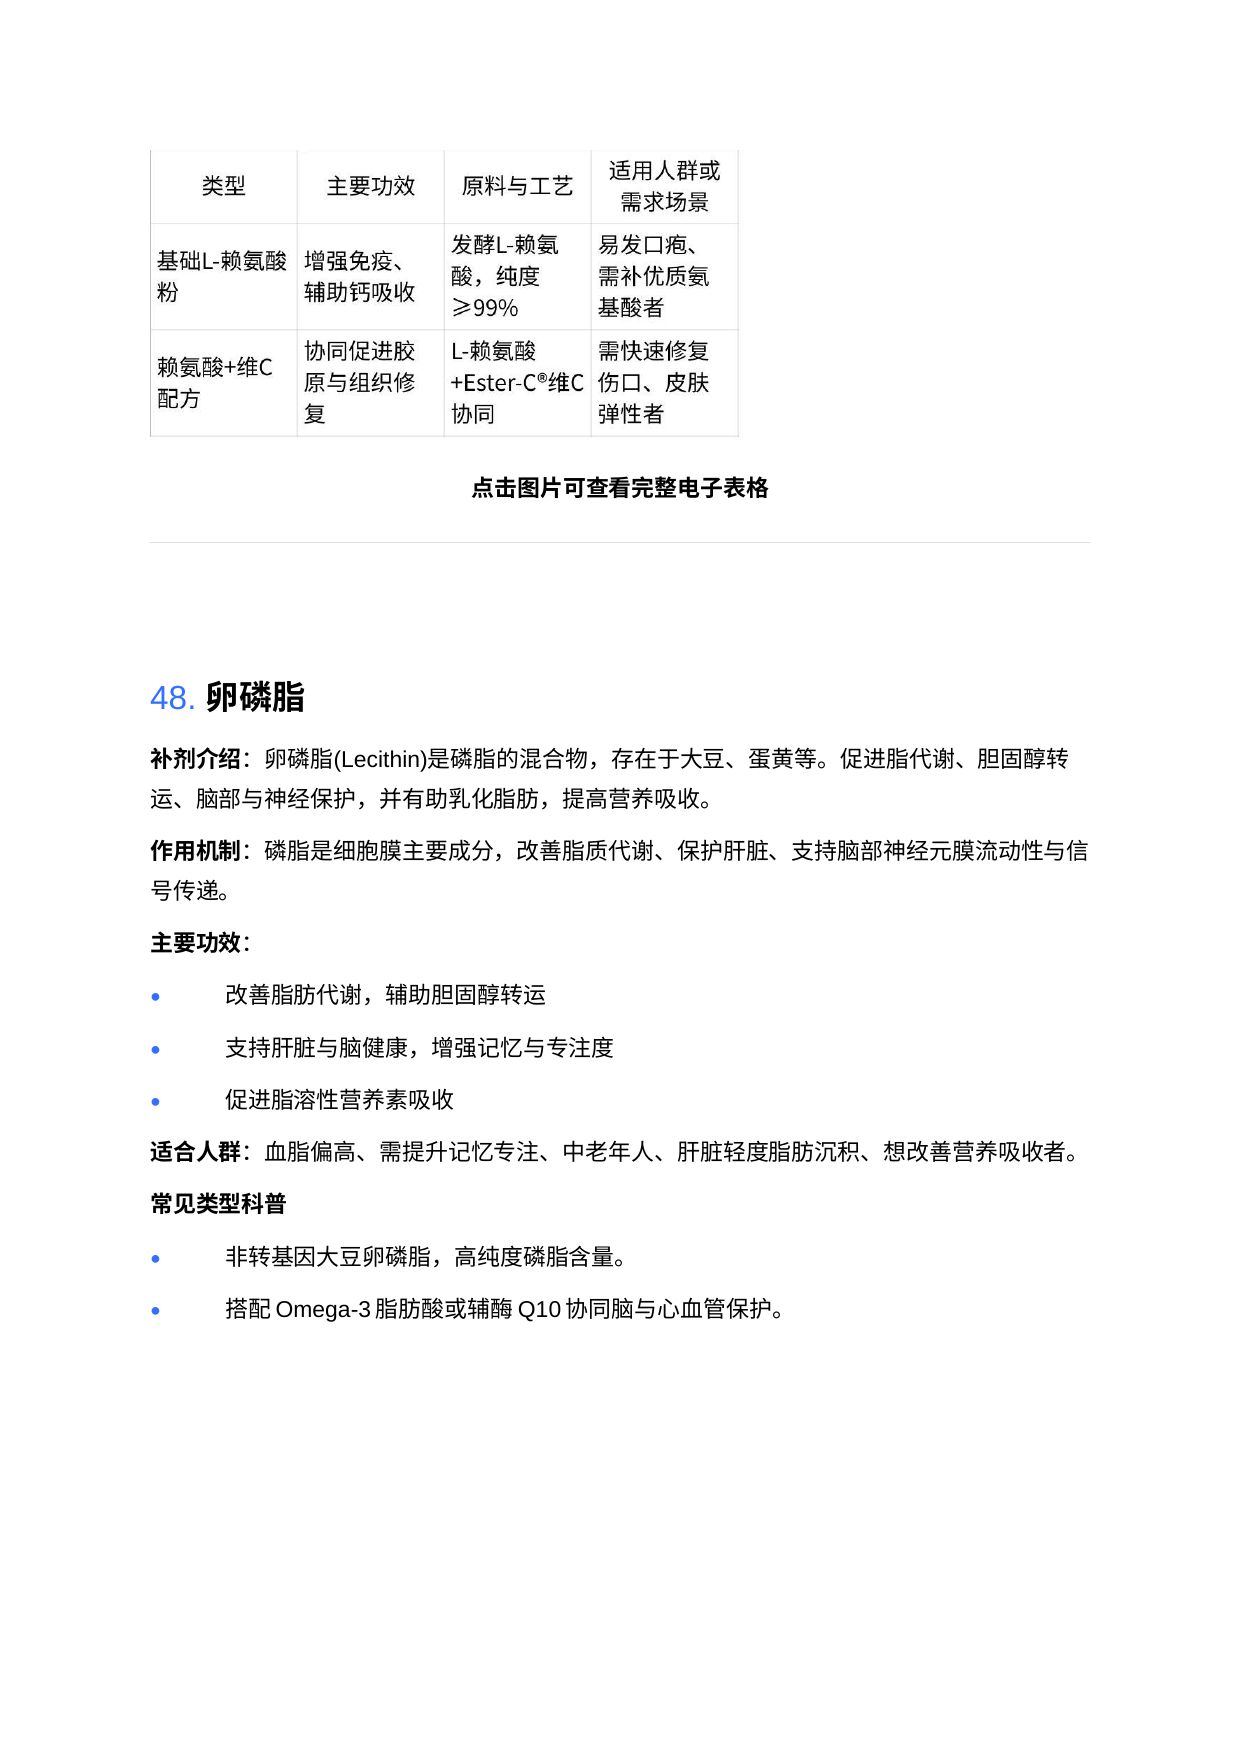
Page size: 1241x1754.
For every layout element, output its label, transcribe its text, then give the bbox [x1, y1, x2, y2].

list 支持肝脏与脑健康，增强记忆与专注度 [150, 1029, 1090, 1063]
list 非转基因大豆卵磷脂，高纯度磷脂含量。 [150, 1239, 1090, 1272]
list 改善脂肪代谢，辅助胆固醇转运 [150, 977, 1090, 1010]
picture [150, 150, 1013, 440]
text 点击图片可查看完整电子表格 [150, 470, 1090, 503]
text 48. 卵磷脂 [150, 670, 1090, 719]
text 补剂介绍：卵磷脂(Lecithin)是磷脂的混合物，存在于大豆、蛋黄等。促进脂代谢、胆固醇转运、脑部与神经保护，并有助乳化脂肪，提高营养吸收。 [150, 741, 1090, 814]
text 主要功效： [150, 925, 1090, 958]
list 促进脂溶性营养素吸收 [150, 1082, 1090, 1115]
text 常见类型科普 [150, 1186, 1090, 1219]
list 搭配Omega-3脂肪酸或辅酶Q10协同脑与心血管保护。 [150, 1291, 1090, 1324]
text 适合人群：血脂偏高、需提升记忆专注、中老年人、肝脏轻度脂肪沉积、想改善营养吸收者。 [150, 1134, 1090, 1167]
text 作用机制：磷脂是细胞膜主要成分，改善脂质代谢、保护肝脏、支持脑部神经元膜流动性与信号传递。 [150, 833, 1090, 906]
